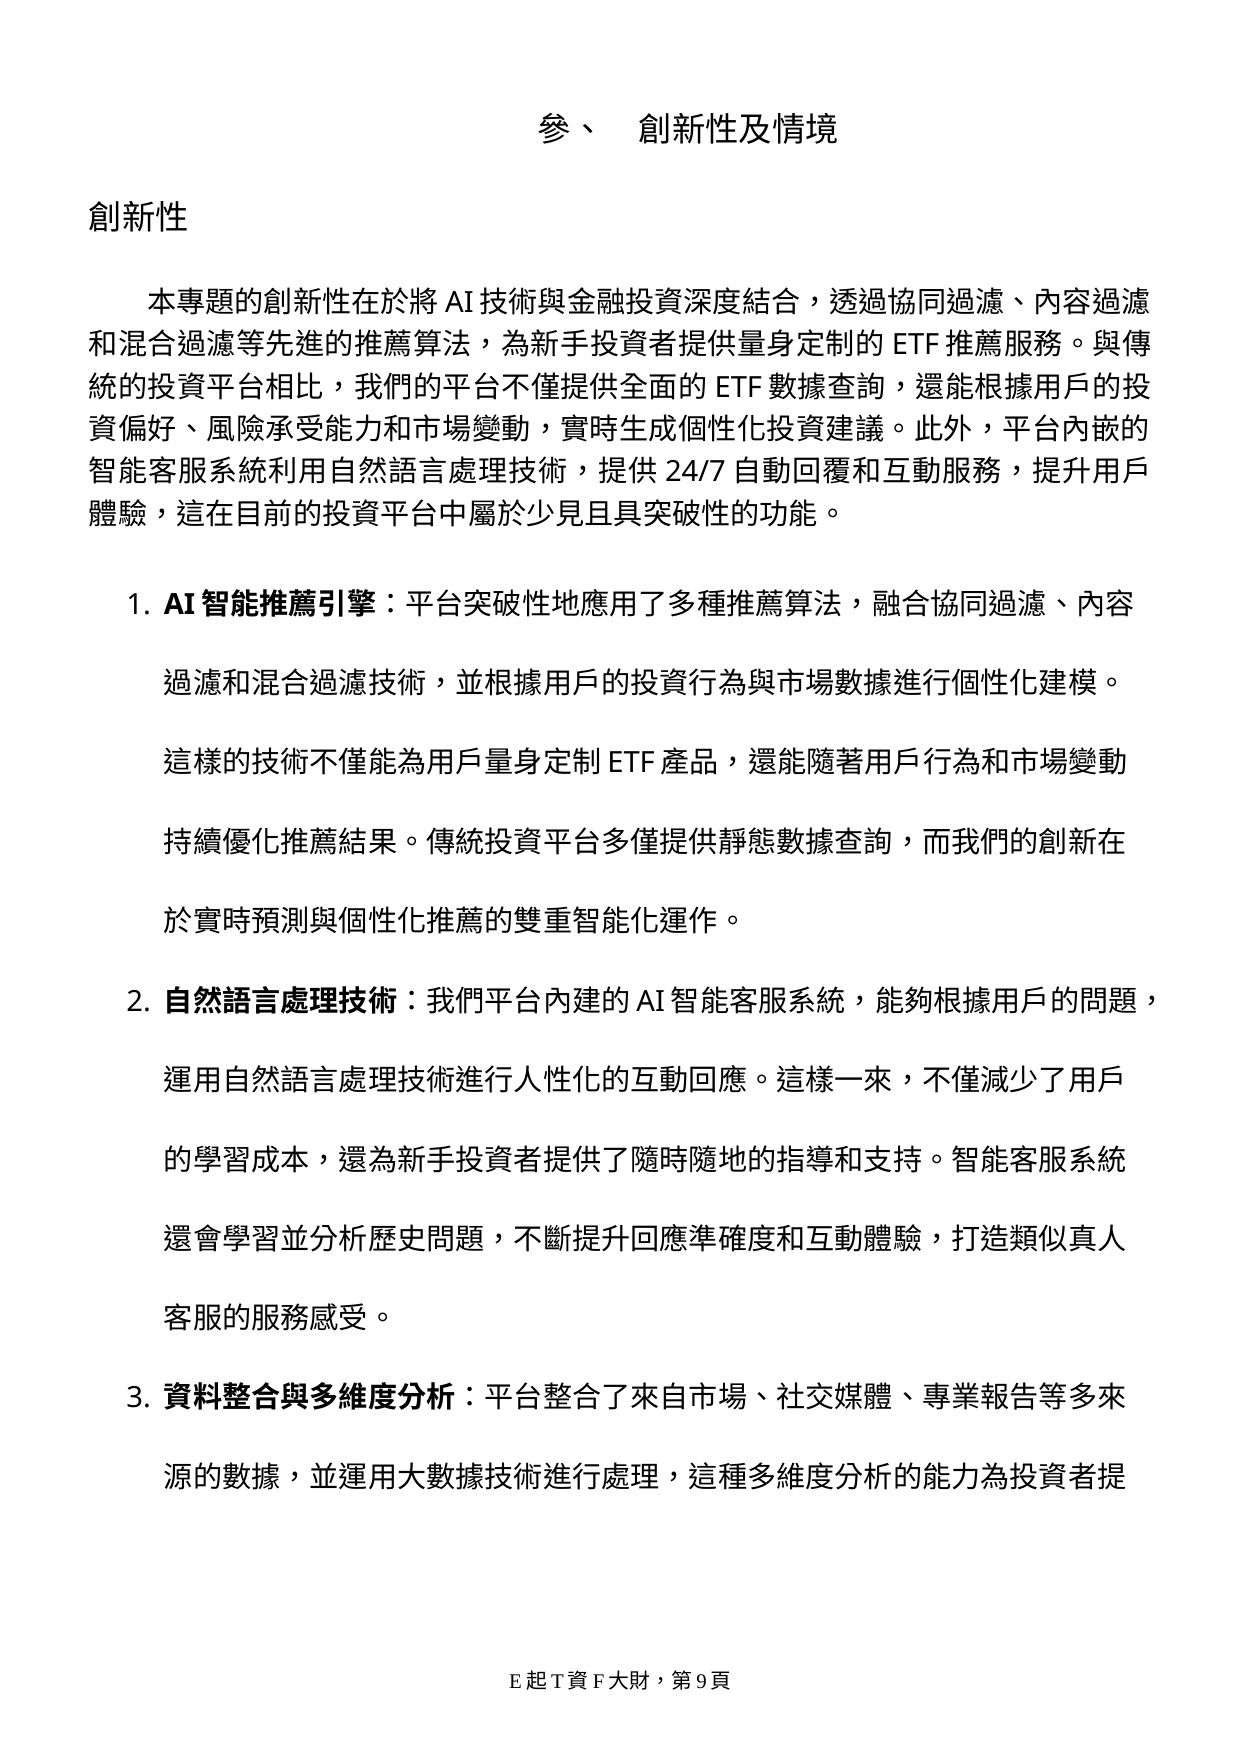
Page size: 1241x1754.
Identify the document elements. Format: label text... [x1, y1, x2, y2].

subtitle 創新性 [89, 191, 1152, 239]
list AI智能推薦引擎：平台突破性地應用了多種推薦算法，融合協同過濾、內容過濾和混合過濾技術，並根據用戶的投資行為與市場數據進行個性化建模。這樣的技術不僅能為用戶量身定制ETF產品，還能隨著用戶行為和市場變動持續優化推薦結果。傳統投資平台多僅提供靜態數據查詢，而我們的創新在於實時預測與個性化推薦的雙重智能化運作。 [126, 562, 1152, 959]
text 本專題的創新性在於將AI技術與金融投資深度結合，透過協同過濾、內容過濾和混合過濾等先進的推薦算法，為新手投資者提供量身定制的ETF推薦服務。與傳統的投資平台相比，我們的平台不僅提供全面的ETF數據查詢，還能根據用戶的投資偏好、風險承受能力和市場變動，實時生成個性化投資建議。此外，平台內嵌的智能客服系統利用自然語言處理技術，提供24/7自動回覆和互動服務，提升用戶體驗，這在目前的投資平台中屬於少見且具突破性的功能。 [89, 278, 1152, 533]
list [126, 1356, 1152, 1514]
subtitle 創新性及情境 [537, 103, 1152, 151]
list 自然語言處理技術：我們平台內建的AI智能客服系統，能夠根據用戶的問題，運用自然語言處理技術進行人性化的互動回應。這樣一來，不僅減少了用戶的學習成本，還為新手投資者提供了隨時隨地的指導和支持。智能客服系統還會學習並分析歷史問題，不斷提升回應準確度和互動體驗，打造類似真人客服的服務感受。 [126, 959, 1152, 1356]
